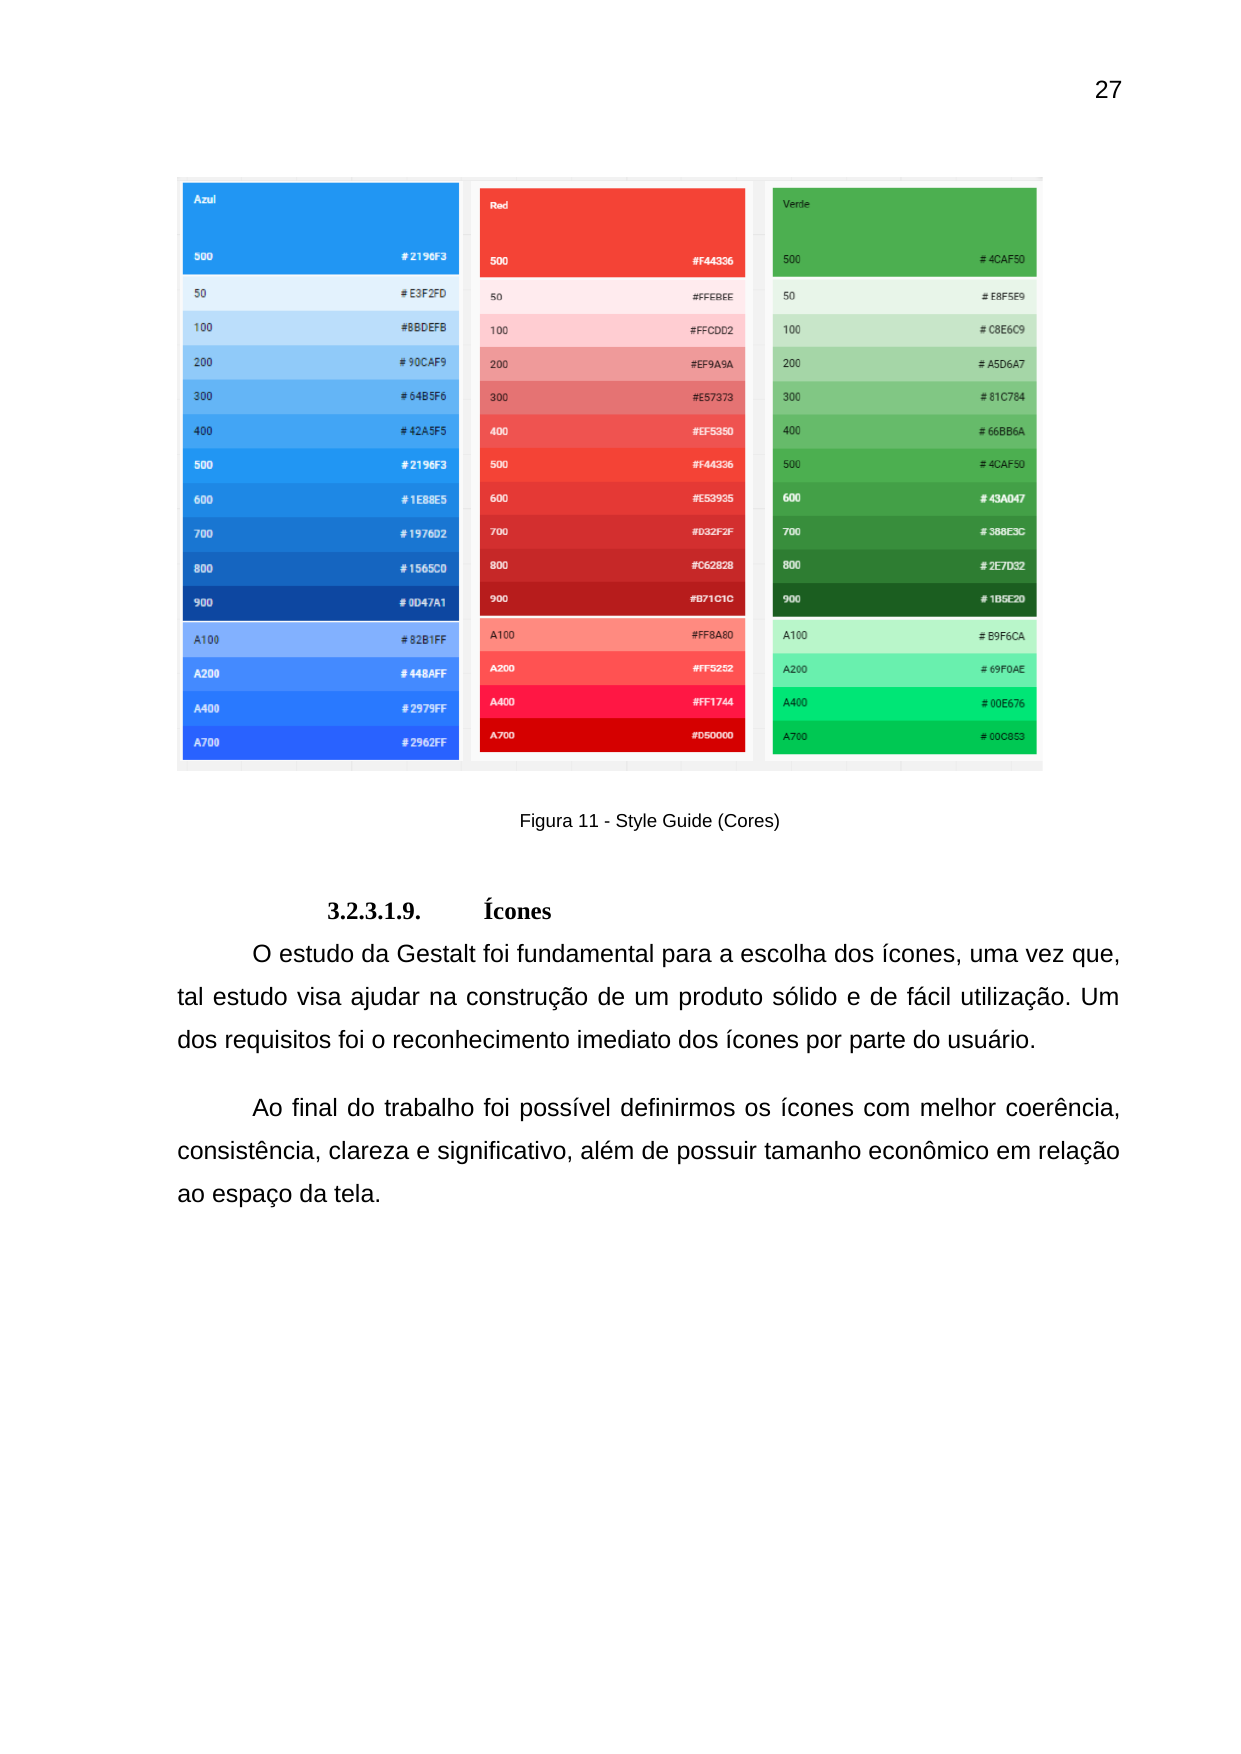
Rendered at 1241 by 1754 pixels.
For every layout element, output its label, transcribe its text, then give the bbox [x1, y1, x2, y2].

text Ao final do trabalho foi possível definirmos os ícones com melhor coerência, consistência, clareza e significativo, além de possuir tamanho econômico em relação ao espaço da tela. [177, 1093, 1122, 1208]
list Ícones [327, 896, 1122, 924]
picture [177, 177, 1043, 771]
text O estudo da Gestalt foi fundamental para a escolha dos ícones, uma vez que, tal estudo visa ajudar na construção de um produto sólido e de fácil utilização. Um dos requisitos foi o reconhecimento imediato dos ícones por parte do usuário. [177, 939, 1122, 1054]
